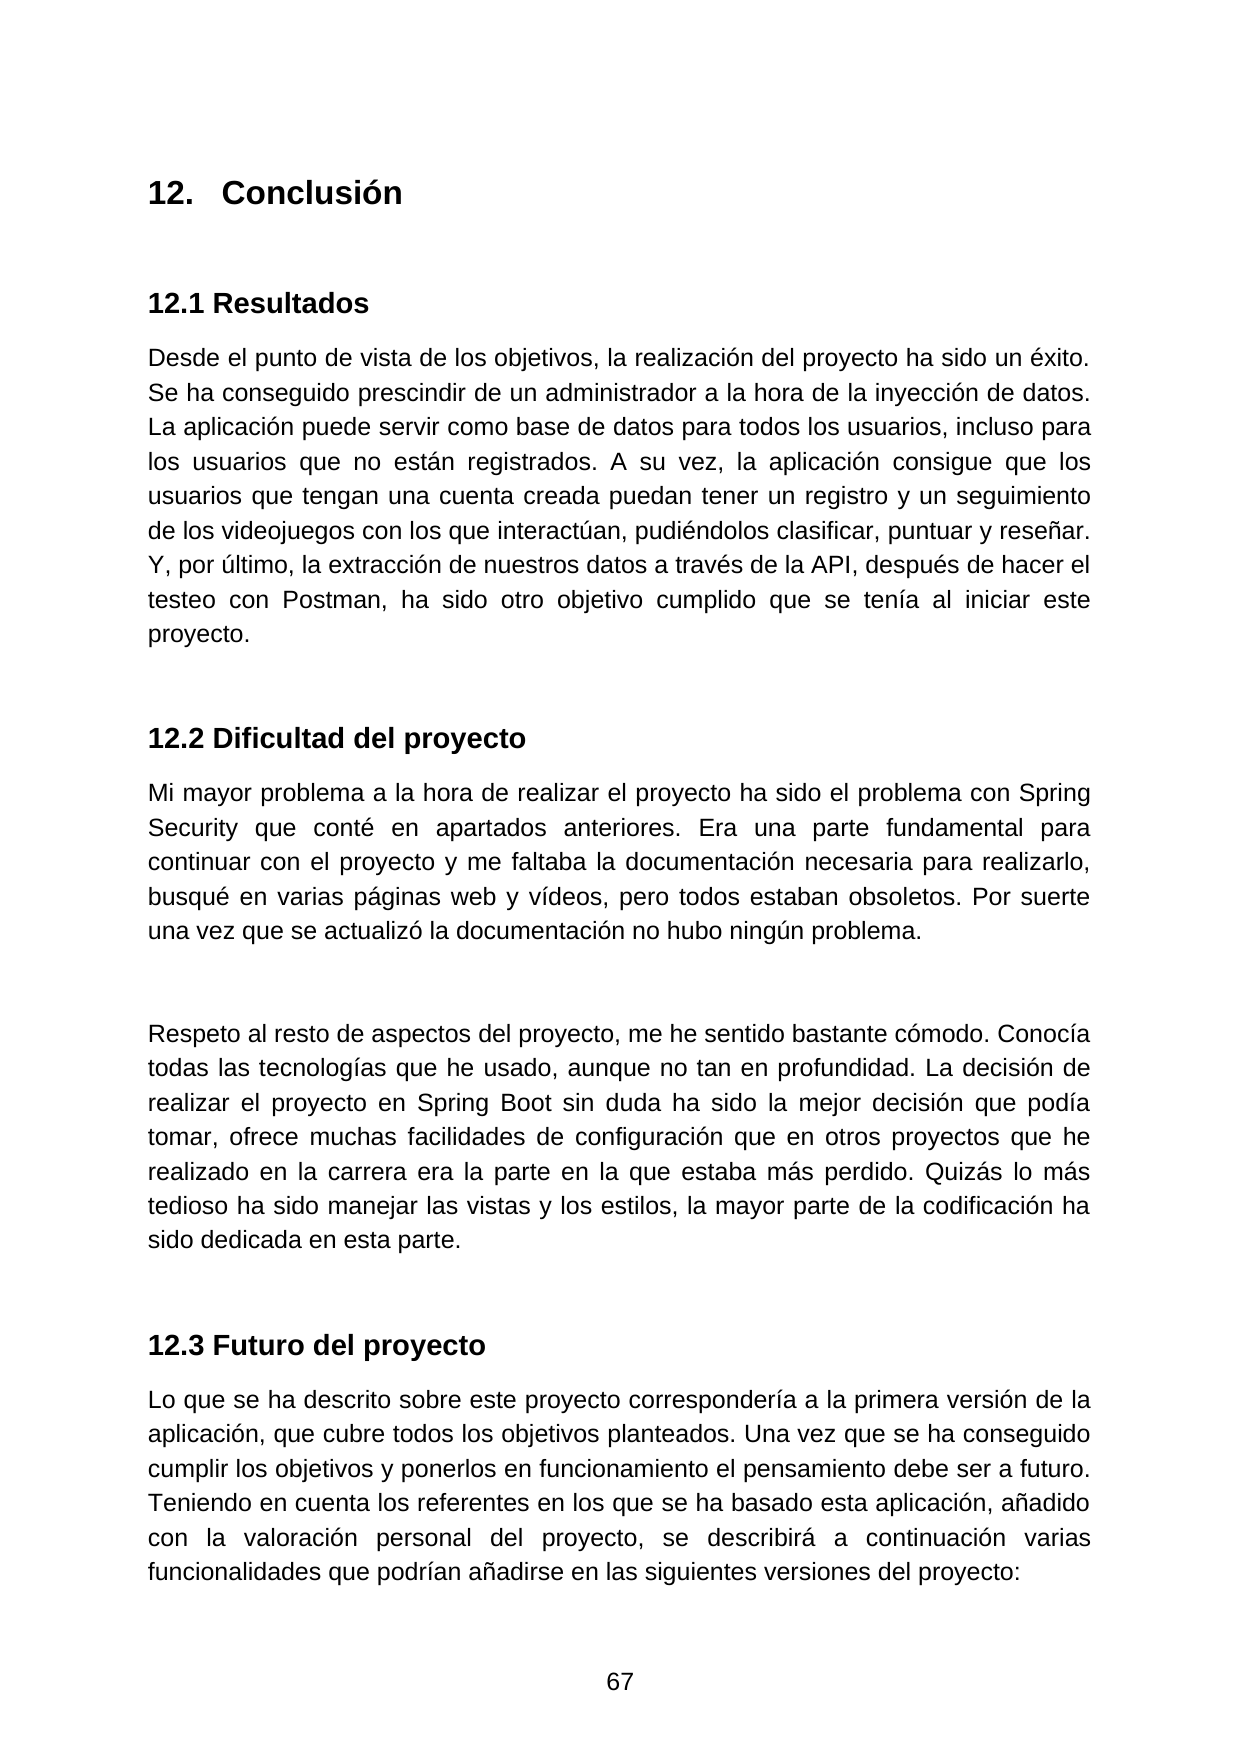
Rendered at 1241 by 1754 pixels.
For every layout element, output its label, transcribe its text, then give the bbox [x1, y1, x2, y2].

subtitle 12.2 Dificultad del proyecto [148, 722, 1092, 755]
text Desde el punto de vista de los objetivos, la realización del proyecto ha sido un éxito. Se ha conseguido prescindir de un administrador a la hora de la inyección de datos. La aplicación puede servir como base de datos para todos los usuarios, incluso para los usuarios que no están registrados. A su vez, la aplicación consigue que los usuarios que tengan una cuenta creada puedan tener un registro y un seguimiento de los videojuegos con los que interactúan, pudiéndolos clasificar, puntuar y reseñar. Y, por último, la extracción de nuestros datos a través de la API, después de hacer el testeo con Postman, ha sido otro objetivo cumplido que se tenía al iniciar este proyecto. [148, 343, 1092, 648]
subtitle 12.3 Futuro del proyecto [148, 1328, 1092, 1361]
text Mi mayor problema a la hora de realizar el proyecto ha sido el problema con Spring Security que conté en apartados anteriores. Era una parte fundamental para continuar con el proyecto y me faltaba la documentación necesaria para realizarlo, busqué en varias páginas web y vídeos, pero todos estaban obsoletos. Por suerte una vez que se actualizó la documentación no hubo ningún problema. [148, 778, 1092, 945]
subtitle 12.1 Resultados [148, 287, 1092, 320]
text Lo que se ha descrito sobre este proyecto correspondería a la primera versión de la aplicación, que cubre todos los objetivos planteados. Una vez que se ha conseguido cumplir los objetivos y ponerlos en funcionamiento el pensamiento debe ser a futuro. Teniendo en cuenta los referentes en los que se ha basado esta aplicación, añadido con la valoración personal del proyecto, se describirá a continuación varias funcionalidades que podrían añadirse en las siguientes versiones del proyecto: [148, 1385, 1092, 1586]
text Respeto al resto de aspectos del proyecto, me he sentido bastante cómodo. Conocía todas las tecnologías que he usado, aunque no tan en profundidad. La decisión de realizar el proyecto en Spring Boot sin duda ha sido la mejor decisión que podía tomar, ofrece muchas facilidades de configuración que en otros proyectos que he realizado en la carrera era la parte en la que estaba más perdido. Quizás lo más tedioso ha sido manejar las vistas y los estilos, la mayor parte de la codificación ha sido dedicada en esta parte. [148, 1019, 1092, 1254]
subtitle Conclusión [148, 173, 1092, 211]
